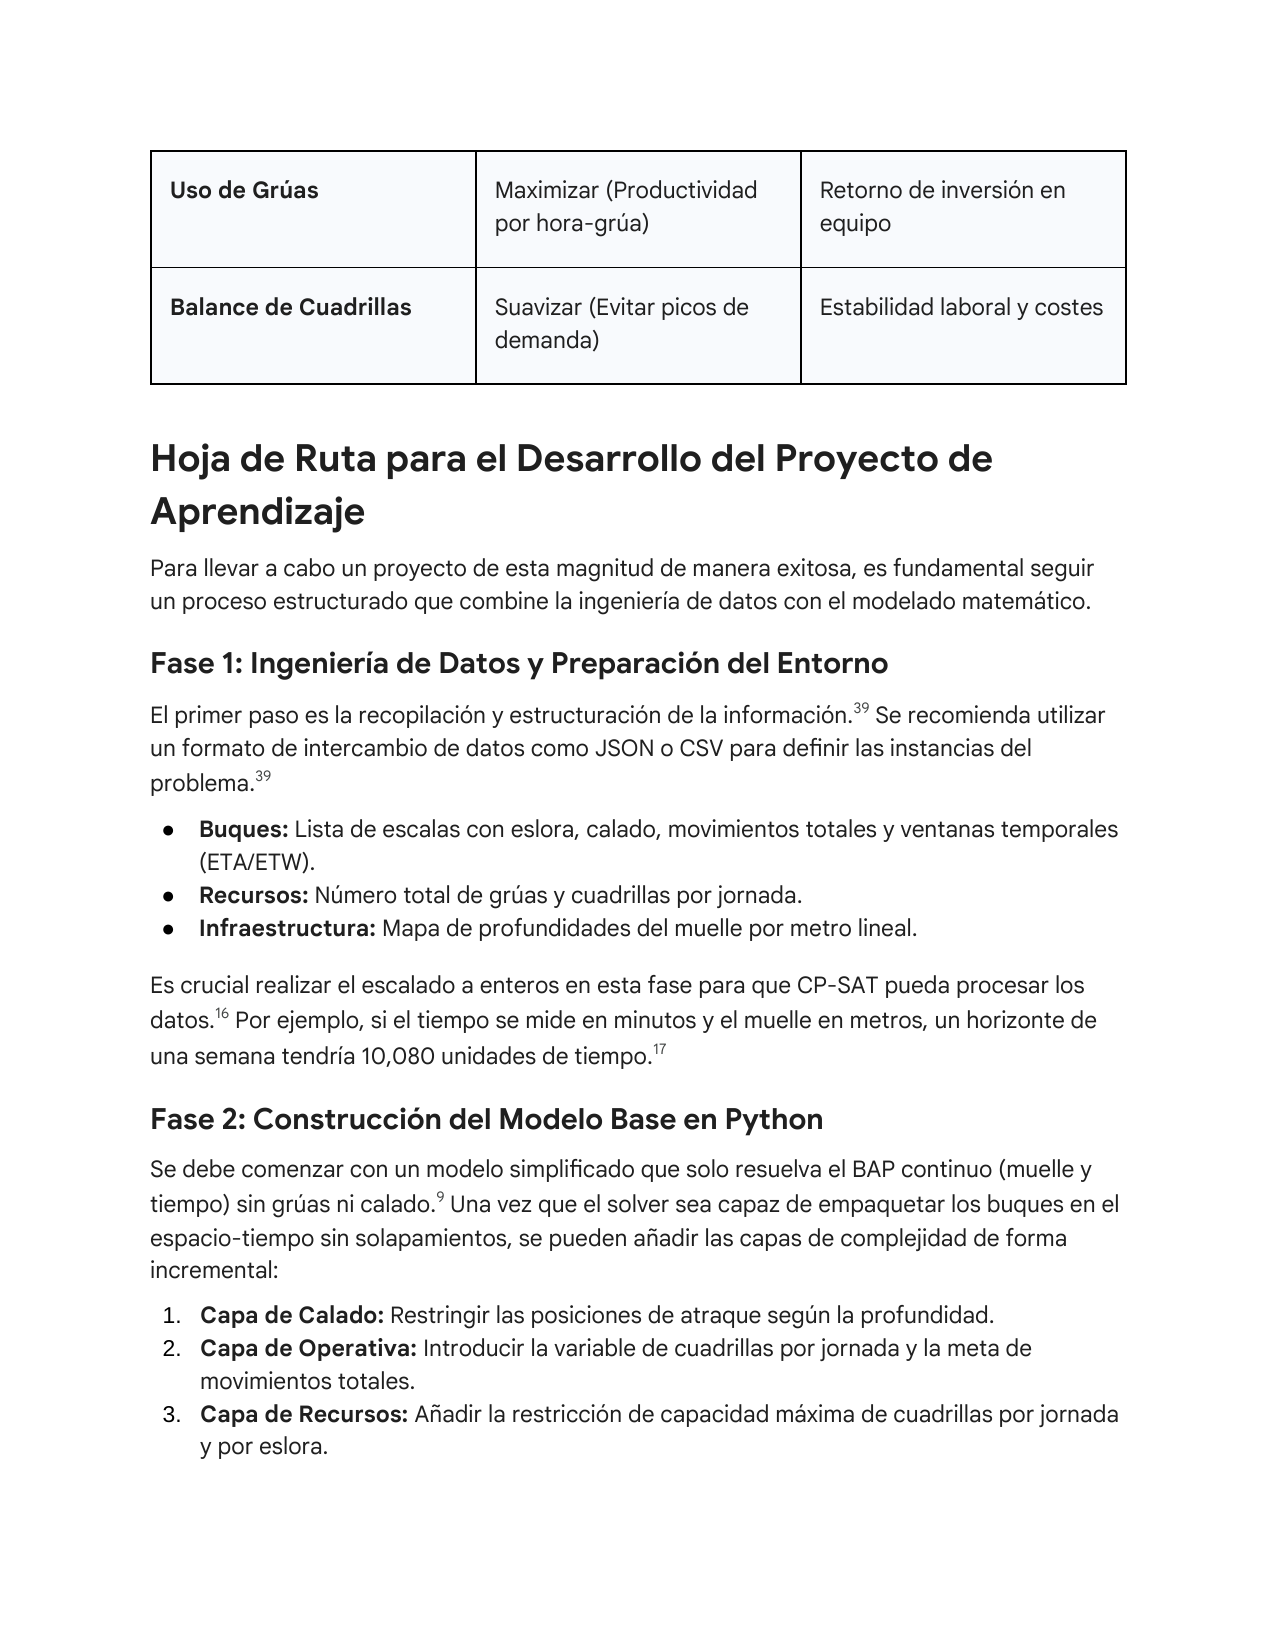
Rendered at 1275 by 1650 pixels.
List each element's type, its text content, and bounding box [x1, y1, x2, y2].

subtitle Fase 1: Ingeniería de Datos y Preparación del Entorno [150, 645, 1125, 681]
list Buques: Lista de escalas con eslora, calado, movimientos totales y ventanas temporales (ETA/ETW). [161, 816, 1125, 877]
subtitle Fase 2: Construcción del Modelo Base en Python [150, 1101, 1125, 1138]
table_cell Uso de Grúas [152, 152, 475, 267]
text Es crucial realizar el escalado a enteros en esta fase para que CP-SAT pueda procesar los datos.16 Por ejemplo, si el tiempo se mide en minutos y el muelle en metros, un horizonte de una semana tendría 10,080 unidades de tiempo.17 [150, 972, 1125, 1072]
text El primer paso es la recopilación y estructuración de la información.39 Se recomienda utilizar un formato de intercambio de datos como JSON o CSV para definir las instancias del problema.39 [150, 699, 1125, 799]
list Recursos: Número total de grúas y cuadrillas por jornada. [161, 881, 1125, 910]
table_cell Balance de Cuadrillas [152, 268, 475, 383]
text Para llevar a cabo un proyecto de esta magnitud de manera exitosa, es fundamental seguir un proceso estructurado que combine la ingeniería de datos con el modelado matemático. [150, 554, 1125, 616]
list Capa de Calado: Restringir las posiciones de atraque según la profundidad. [162, 1302, 1125, 1330]
table_cell Retorno de inversión en equipo [802, 152, 1125, 267]
table_cell Estabilidad laboral y costes [802, 268, 1125, 383]
text Se debe comenzar con un modelo simplificado que solo resuelva el BAP continuo (muelle y tiempo) sin grúas ni calado.9 Una vez que el solver sea capaz de empaquetar los buques en el espacio-tiempo sin solapamientos, se pueden añadir las capas de complejidad de forma incremental: [150, 1155, 1125, 1285]
table_cell Maximizar (Productividad por hora-grúa) [477, 152, 800, 267]
subtitle Hoja de Ruta para el Desarrollo del Proyecto de Aprendizaje [150, 435, 1125, 535]
list Capa de Recursos: Añadir la restricción de capacidad máxima de cuadrillas por jornada y por eslora. [162, 1400, 1125, 1461]
list Capa de Operativa: Introducir la variable de cuadrillas por jornada y la meta de movimientos totales. [162, 1334, 1125, 1396]
table_cell Suavizar (Evitar picos de demanda) [477, 268, 800, 383]
list Infraestructura: Mapa de profundidades del muelle por metro lineal. [161, 914, 1125, 943]
